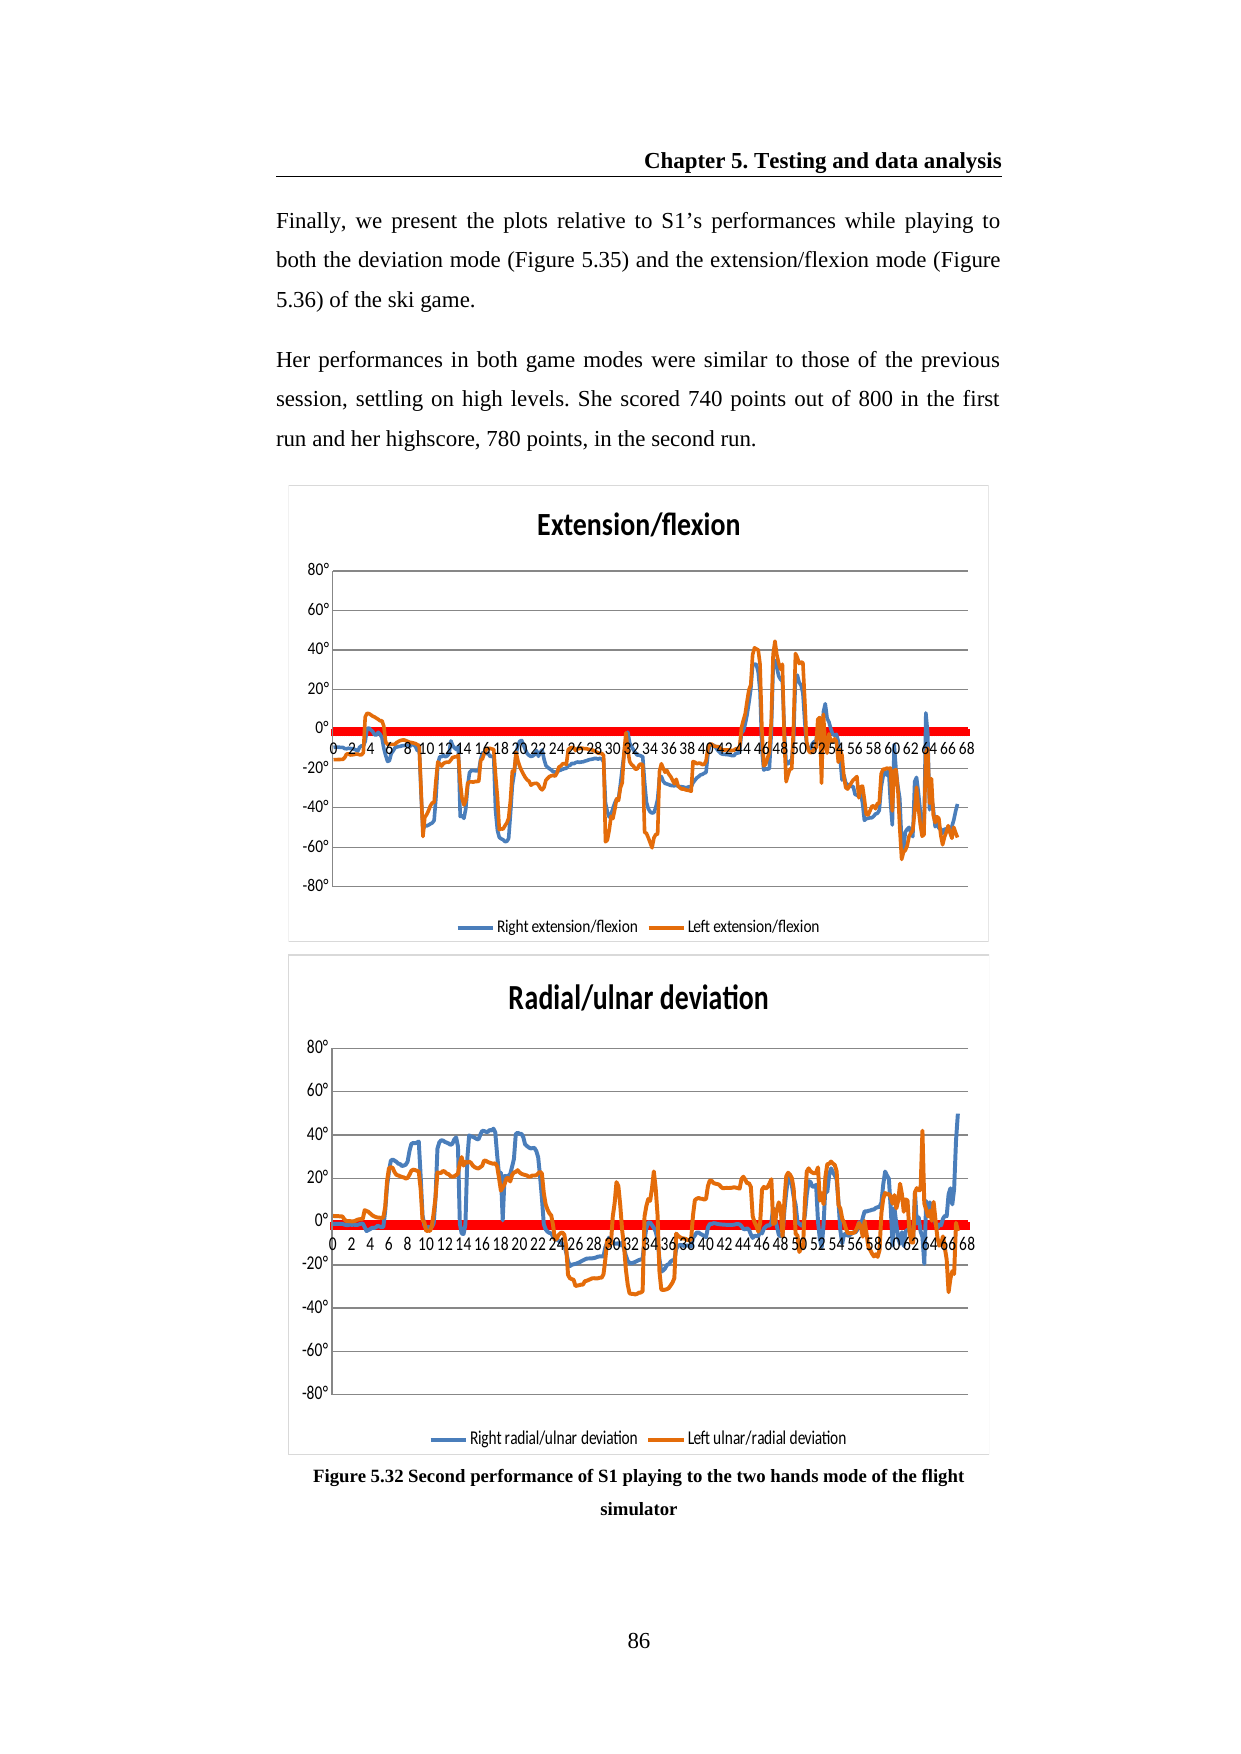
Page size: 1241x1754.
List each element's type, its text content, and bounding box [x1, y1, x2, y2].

text Her performances in both game modes were similar to those of the previous session, settling on high levels. She scored 740 points out of 800 in the first run and her highscore, 780 points, in the second run. [276, 346, 1002, 451]
text Finally, we present the plots relative to S1’s performances while playing to both the deviation mode (Figure 5.35) and the extension/flexion mode (Figure 5.36) of the ski game. [276, 207, 1002, 312]
text Figure 5.32 Second performance of S1 playing to the two hands mode of the flight simulator [276, 485, 1002, 1519]
